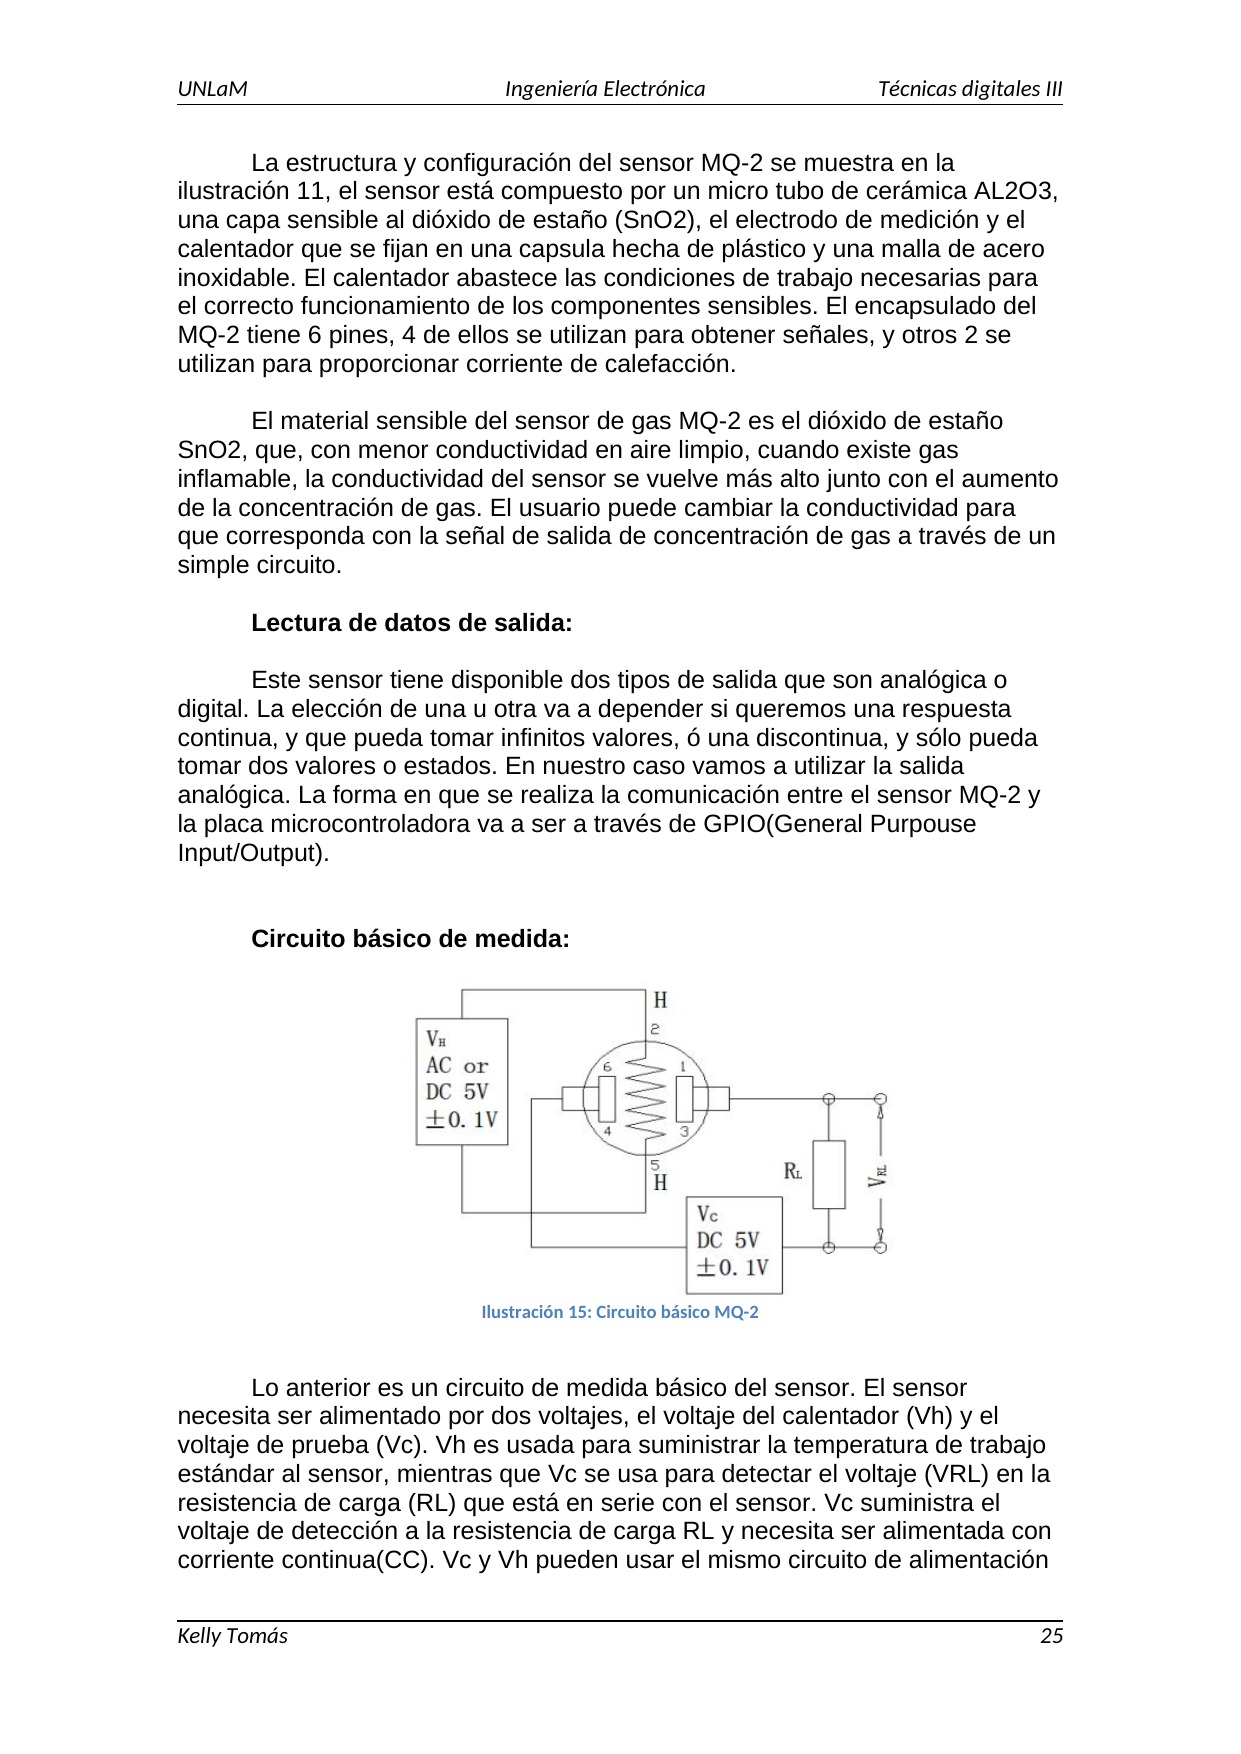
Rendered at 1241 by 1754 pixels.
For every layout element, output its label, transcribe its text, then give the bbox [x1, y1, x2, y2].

text Este sensor tiene disponible dos tipos de salida que son analógica o digital. La elección de una u otra va a depender si queremos una respuesta continua, y que pueda tomar infinitos valores, ó una discontinua, y sólo pueda tomar dos valores o estados. En nuestro caso vamos a utilizar la salida analógica. La forma en que se realiza la comunicación entre el sensor MQ-2 y la placa microcontroladora va a ser a través de GPIO(General Purpouse Input/Output). [177, 665, 1063, 866]
picture [413, 981, 901, 1301]
text Lectura de datos de salida: [177, 608, 1063, 636]
text La estructura y configuración del sensor MQ-2 se muestra en la ilustración 11, el sensor está compuesto por un micro tubo de cerámica AL2O3, una capa sensible al dióxido de estaño (SnO2), el electrodo de medición y el calentador que se fijan en una capsula hecha de plástico y una malla de acero inoxidable. El calentador abastece las condiciones de trabajo necesarias para el correcto funcionamiento de los componentes sensibles. El encapsulado del MQ-2 tiene 6 pines, 4 de ellos se utilizan para obtener señales, y otros 2 se utilizan para proporcionar corriente de calefacción. [177, 148, 1063, 378]
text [177, 1373, 1063, 1574]
text El material sensible del sensor de gas MQ-2 es el dióxido de estaño SnO2, que, con menor conductividad en aire limpio, cuando existe gas inflamable, la conductividad del sensor se vuelve más alto junto con el aumento de la concentración de gas. El usuario puede cambiar la conductividad para que corresponda con la señal de salida de concentración de gas a través de un simple circuito. [177, 406, 1063, 579]
text Circuito básico de medida: [177, 924, 1063, 953]
